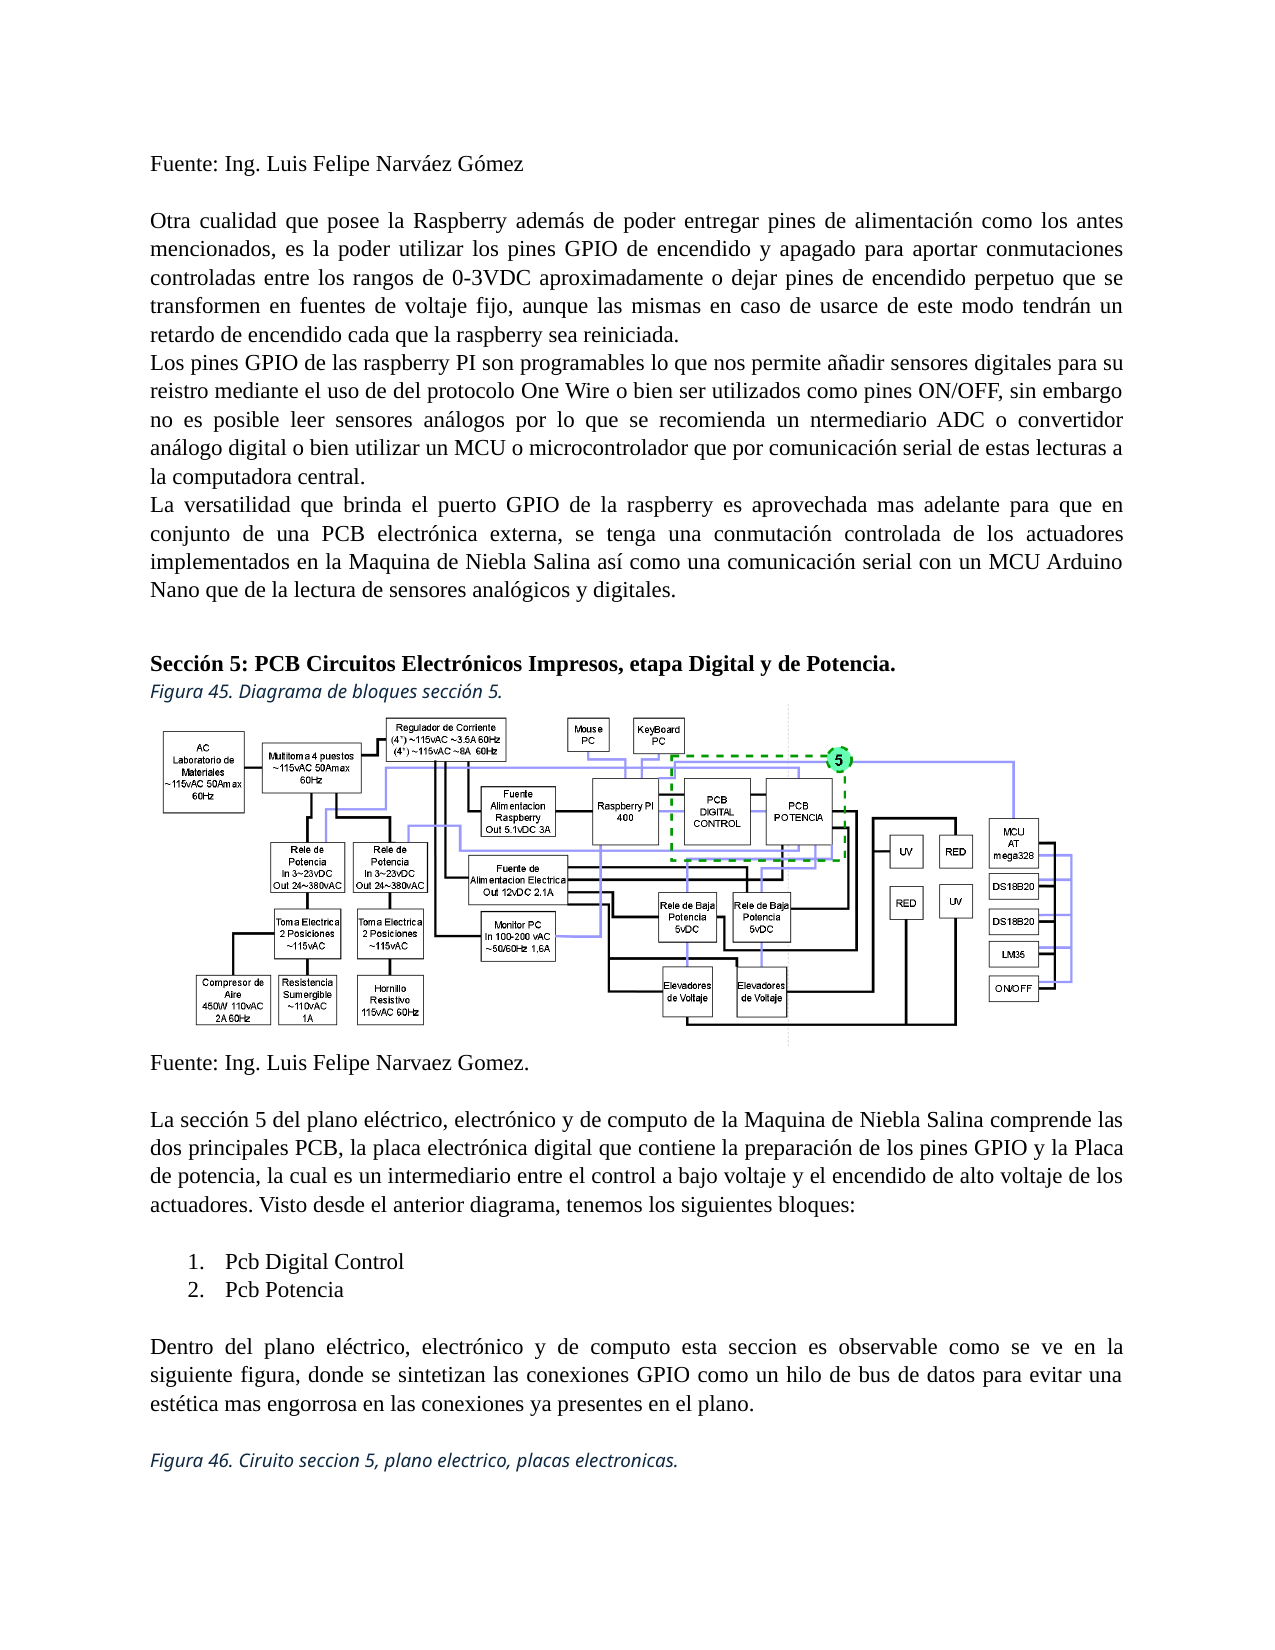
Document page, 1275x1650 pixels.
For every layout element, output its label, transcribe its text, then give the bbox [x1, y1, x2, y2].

text La sección 5 del plano eléctrico, electrónico y de computo de la Maquina de Niebla Salina comprende las dos principales PCB, la placa electrónica digital que contiene la preparación de los pines GPIO y la Placa de potencia, la cual es un intermediario entre el control a bajo voltaje y el encendido de alto voltaje de los actuadores. Visto desde el anterior diagrama, tenemos los siguientes bloques: [150, 1106, 1125, 1217]
text Figura 46. Ciruito seccion 5, plano electrico, placas electronicas. [150, 1447, 1125, 1472]
text Los pines GPIO de las raspberry PI son programables lo que nos permite añadir sensores digitales para su reistro mediante el uso de del protocolo One Wire o bien ser utilizados como pines ON/OFF, sin embargo no es posible leer sensores análogos por lo que se recomienda un ntermediario ADC o convertidor análogo digital o bien utilizar un MCU o microcontrolador que por comunicación serial de estas lecturas a la computadora central. [150, 349, 1125, 489]
list Pcb Digital Control [187, 1248, 1125, 1274]
text Figura 45. Diagrama de bloques sección 5. [150, 678, 1125, 704]
text Otra cualidad que posee la Raspberry además de poder entregar pines de alimentación como los antes mencionados, es la poder utilizar los pines GPIO de encendido y apagado para aportar conmutaciones controladas entre los rangos de 0-3VDC aproximadamente o dejar pines de encendido perpetuo que se transformen en fuentes de voltaje fijo, aunque las mismas en caso de usarce de este modo tendrán un retardo de encendido cada que la raspberry sea reiniciada. [150, 207, 1125, 347]
text Fuente: Ing. Luis Felipe Narvaez Gomez. [150, 1049, 1125, 1075]
text Fuente: Ing. Luis Felipe Narváez Gómez [150, 150, 1125, 176]
subtitle Sección 5: PCB Circuitos Electrónicos Impresos, etapa Digital y de Potencia. [150, 650, 1125, 676]
picture [150, 704, 1091, 1047]
list Pcb Potencia [187, 1276, 1125, 1303]
text La versatilidad que brinda el puerto GPIO de la raspberry es aprovechada mas adelante para que en conjunto de una PCB electrónica externa, se tenga una conmutación controlada de los actuadores implementados en la Maquina de Niebla Salina así como una comunicación serial con un MCU Arduino Nano que de la lectura de sensores analógicos y digitales. [150, 491, 1125, 603]
text Dentro del plano eléctrico, electrónico y de computo esta seccion es observable como se ve en la siguiente figura, donde se sintetizan las conexiones GPIO como un hilo de bus de datos para evitar una estética mas engorrosa en las conexiones ya presentes en el plano. [150, 1333, 1125, 1416]
